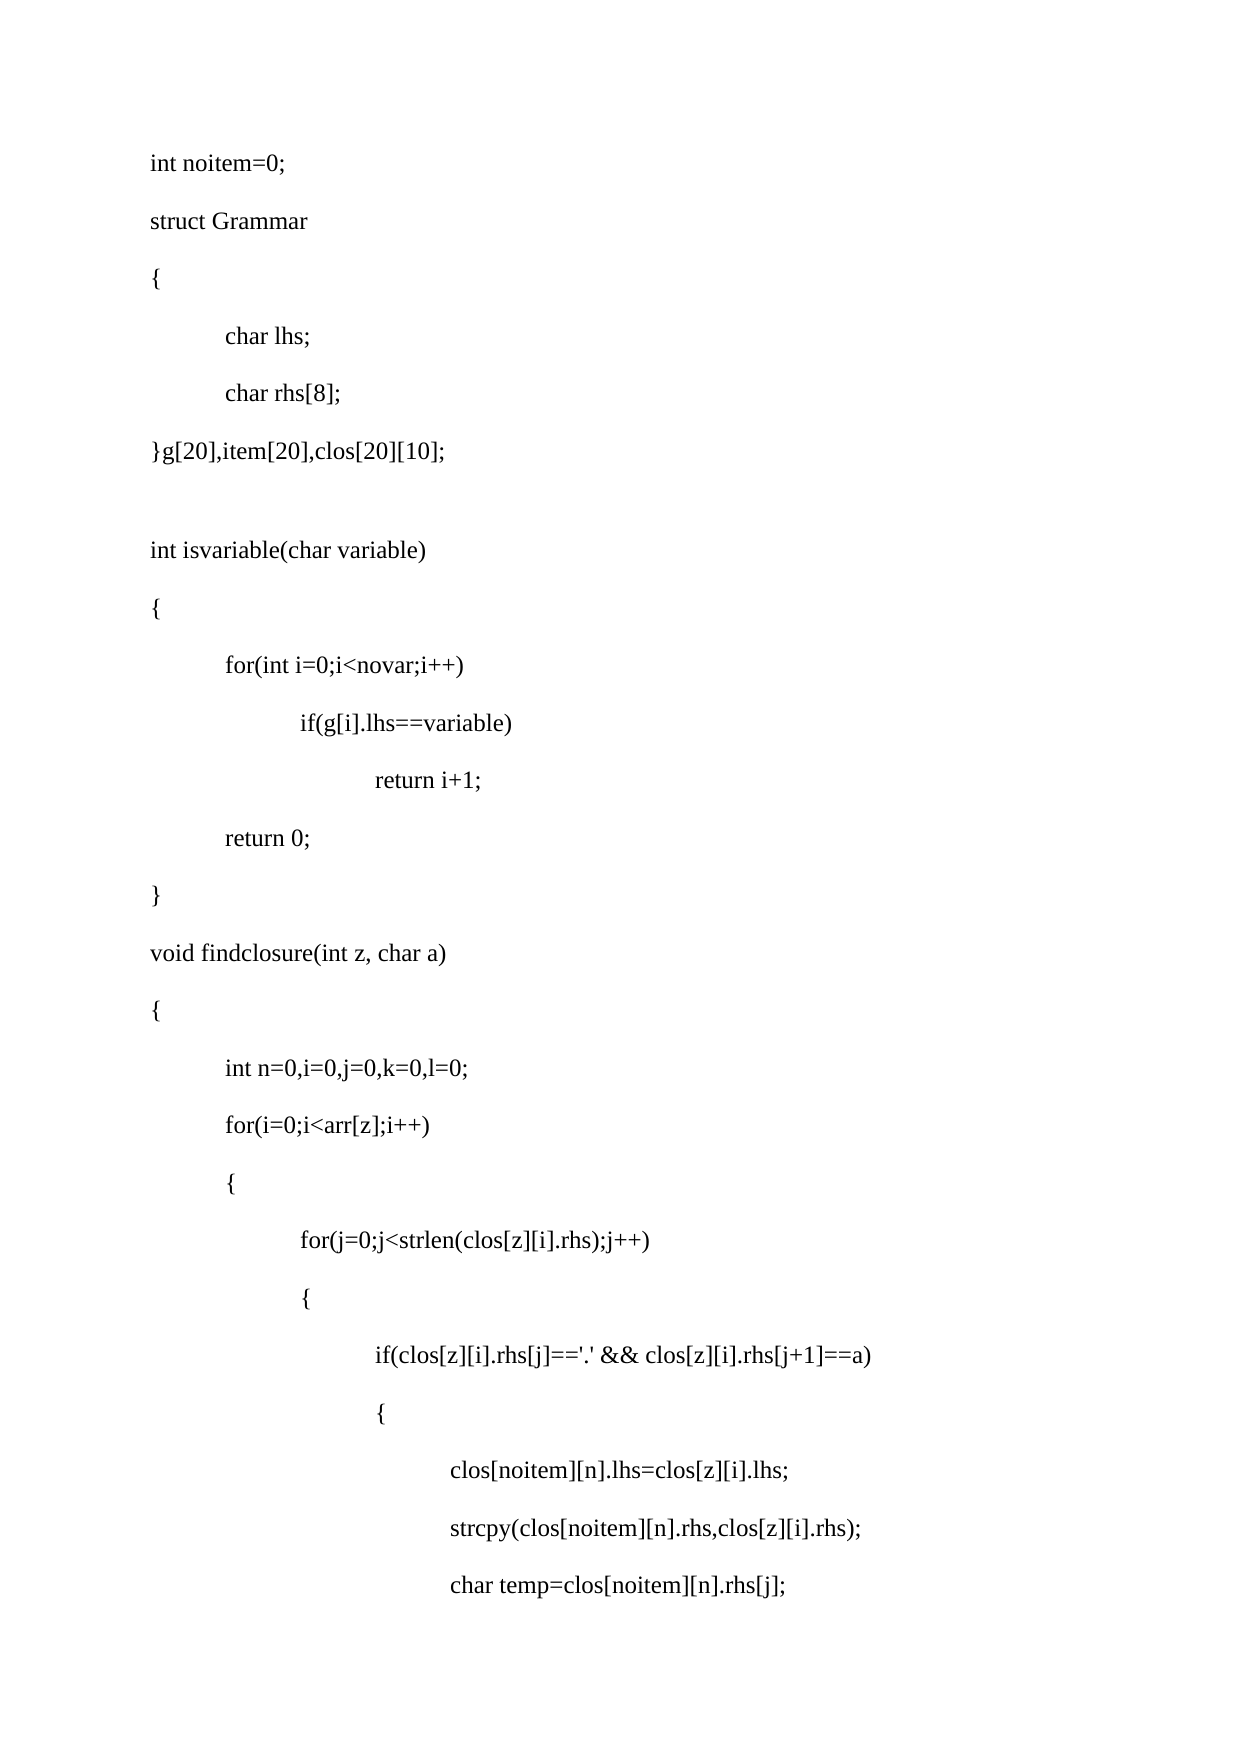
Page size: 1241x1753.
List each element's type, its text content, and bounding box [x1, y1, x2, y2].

text char rhs[8]; [225, 378, 1090, 407]
text { [225, 1168, 1090, 1196]
text { [375, 1398, 1090, 1426]
text for(int i=0;i<novar;i++) [225, 650, 1090, 679]
text { [150, 263, 1090, 292]
text }g[20],item[20],clos[20][10]; [150, 436, 1090, 464]
text for(j=0;j<strlen(clos[z][i].rhs);j++) [300, 1225, 1090, 1254]
text clos[noitem][n].lhs=clos[z][i].lhs; [450, 1455, 1090, 1484]
text void findclosure(int z, char a) [150, 938, 1090, 966]
text if(g[i].lhs==variable) [300, 708, 1090, 736]
text char lhs; [225, 321, 1090, 349]
text } [150, 880, 1090, 909]
text strcpy(clos[noitem][n].rhs,clos[z][i].rhs); [450, 1513, 1090, 1541]
text struct Grammar [150, 206, 1090, 234]
text int n=0,i=0,j=0,k=0,l=0; [225, 1053, 1090, 1081]
text int noitem=0; [150, 148, 1090, 177]
text char temp=clos[noitem][n].rhs[j]; [450, 1570, 1090, 1599]
text return i+1; [375, 765, 1090, 794]
text for(i=0;i<arr[z];i++) [225, 1110, 1090, 1139]
text { [300, 1283, 1090, 1311]
text if(clos[z][i].rhs[j]=='.' && clos[z][i].rhs[j+1]==a) [375, 1340, 1090, 1369]
text { [150, 995, 1090, 1024]
text int isvariable(char variable) [150, 535, 1090, 564]
text { [150, 593, 1090, 621]
text return 0; [225, 823, 1090, 851]
